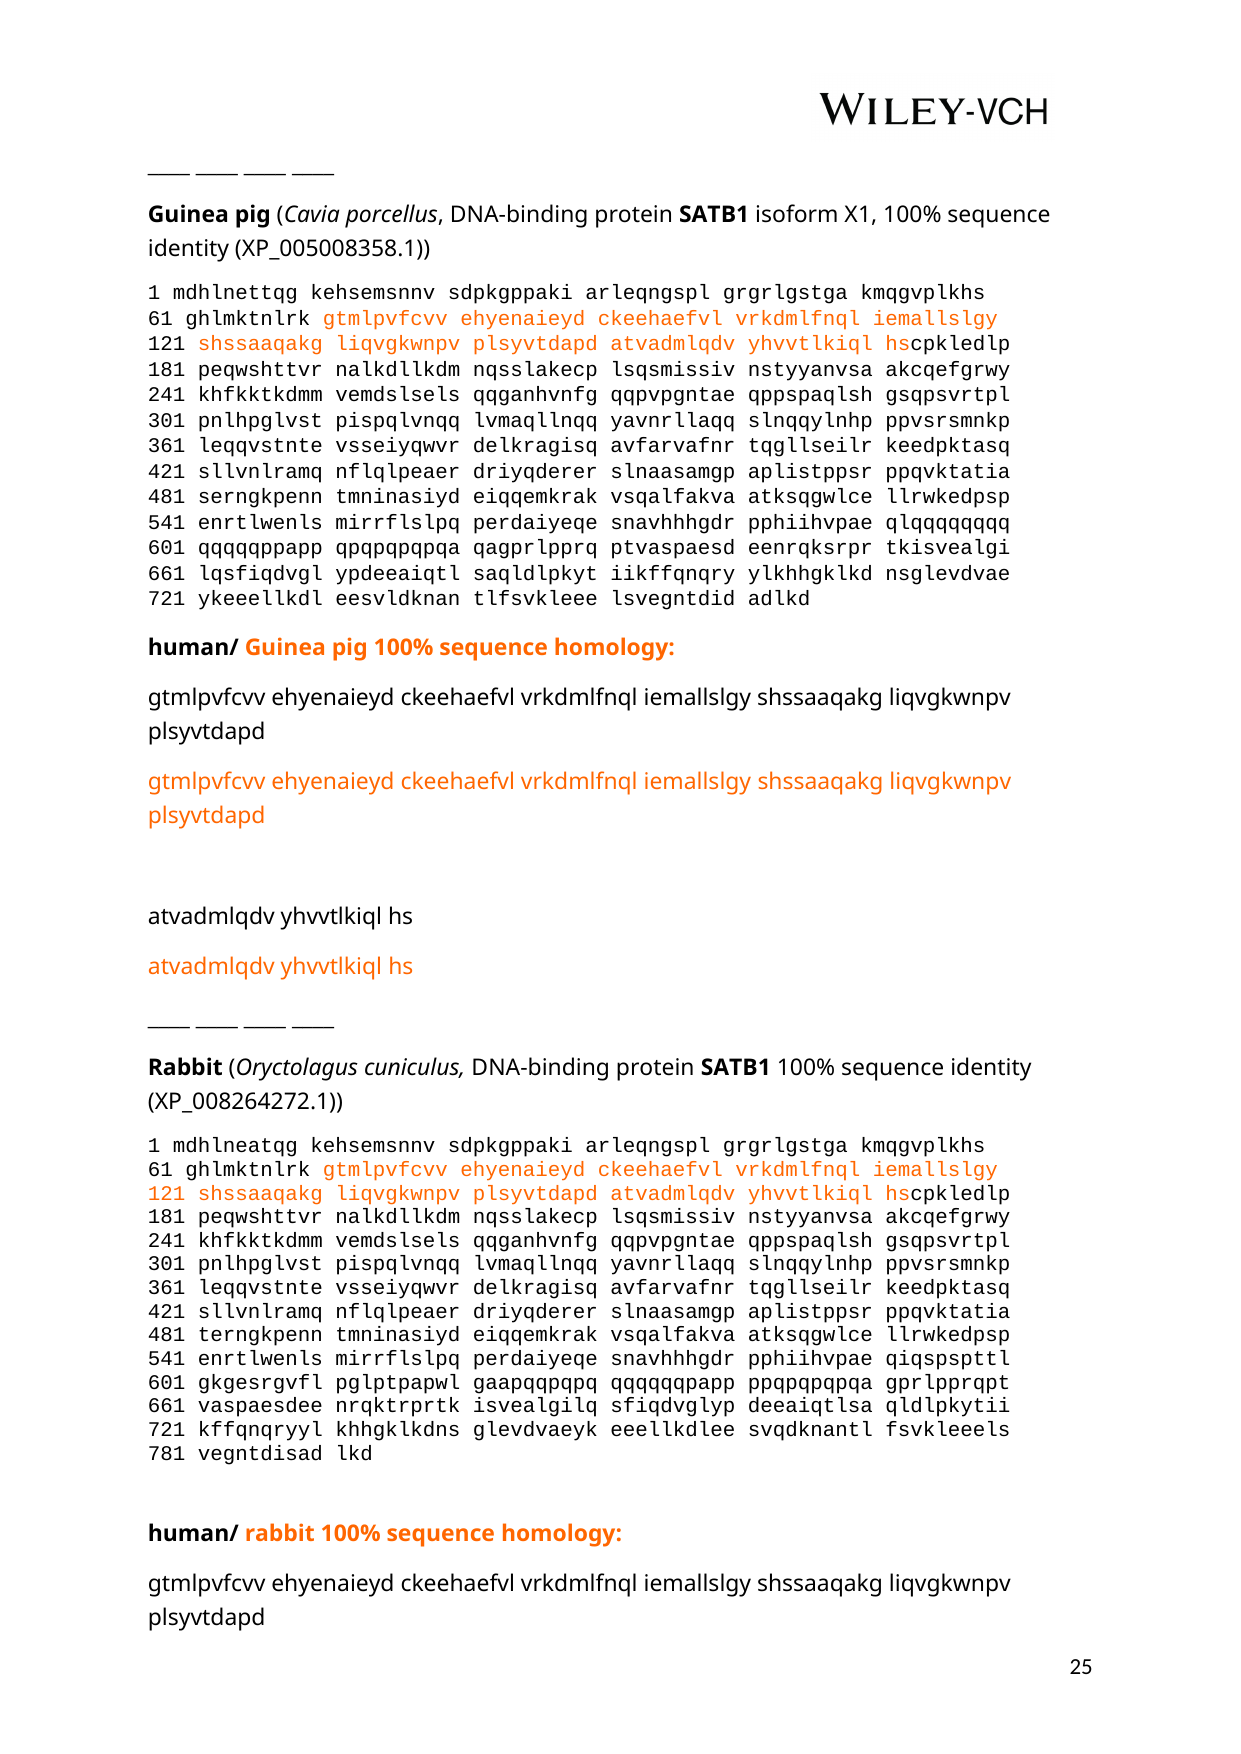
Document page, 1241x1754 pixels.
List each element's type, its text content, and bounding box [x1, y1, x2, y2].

text Rabbit (Oryctolagus cuniculus, DNA-binding protein SATB1 100% sequence identity (XP_008264272.1)) [148, 1051, 1093, 1116]
text human/ rabbit 100% sequence homology: [148, 1517, 1093, 1548]
text 1 mdhlnettqg kehsemsnnv sdpkgppaki arleqngspl grgrlgstga kmqgvplkhs 61 ghlmktnlrk gtmlpvfcvv ehyenaieyd ckeehaefvl vrkdmlfnql iemallslgy 121 shssaaqakg liqvgkwnpv plsyvtdapd atvadmlqdv yhvvtlkiql hscpkledlp 181 peqwshttvr nalkdllkdm nqsslakecp lsqsmissiv nstyyanvsa akcqefgrwy 241 khfkktkdmm vemdslsels qqganhvnfg qqpvpgntae qppspaqlsh gsqpsvrtpl 301 pnlhpglvst pispqlvnqq lvmaqllnqq yavnrllaqq slnqqylnhp ppvsrsmnkp 361 leqqvstnte vsseiyqwvr delkragisq avfarvafnr tqgllseilr keedpktasq 421 sllvnlramq nflqlpeaer driyqderer slnaasamgp aplistppsr ppqvktatia 481 serngkpenn tmninasiyd eiqqemkrak vsqalfakva atksqgwlce llrwkedpsp 541 enrtlwenls mirrflslpq perdaiyeqe snavhhhgdr pphiihvpae qlqqqqqqqq 601 qqqqqppapp qpqpqpqpqa qagprlpprq ptvaspaesd eenrqksrpr tkisvealgi 661 lqsfiqdvgl ypdeeaiqtl saqldlpkyt iikffqnqry ylkhhgklkd nsglevdvae 721 ykeeellkdl eesvldknan tlfsvkleee lsvegntdid adlkd [148, 282, 1093, 612]
text ____ ____ ____ ____ [148, 148, 1093, 179]
text 1 mdhlneatqg kehsemsnnv sdpkgppaki arleqngspl grgrlgstga kmqgvplkhs 61 ghlmktnlrk gtmlpvfcvv ehyenaieyd ckeehaefvl vrkdmlfnql iemallslgy 121 shssaaqakg liqvgkwnpv plsyvtdapd atvadmlqdv yhvvtlkiql hscpkledlp 181 peqwshttvr nalkdllkdm nqsslakecp lsqsmissiv nstyyanvsa akcqefgrwy 241 khfkktkdmm vemdslsels qqganhvnfg qqpvpgntae qppspaqlsh gsqpsvrtpl 301 pnlhpglvst pispqlvnqq lvmaqllnqq yavnrllaqq slnqqylnhp ppvsrsmnkp 361 leqqvstnte vsseiyqwvr delkragisq avfarvafnr tqgllseilr keedpktasq 421 sllvnlramq nflqlpeaer driyqderer slnaasamgp aplistppsr ppqvktatia 481 terngkpenn tmninasiyd eiqqemkrak vsqalfakva atksqgwlce llrwkedpsp 541 enrtlwenls mirrflslpq perdaiyeqe snavhhhgdr pphiihvpae qiqspspttl 601 gkgesrgvfl pglptpapwl gaapqqpqpq qqqqqqpapp ppqpqpqpqa gprlpprqpt 661 vaspaesdee nrqktrprtk isvealgilq sfiqdvglyp deeaiqtlsa qldlpkytii 721 kffqnqryyl khhgklkdns glevdvaeyk eeellkdlee svqdknantl fsvkleeels 781 vegntdisad lkd [148, 1135, 1093, 1466]
text ____ ____ ____ ____ [148, 1001, 1093, 1032]
text gtmlpvfcvv ehyenaieyd ckeehaefvl vrkdmlfnql iemallslgy shssaaqakg liqvgkwnpv plsyvtdapd [148, 765, 1093, 830]
text atvadmlqdv yhvvtlkiql hs [148, 900, 1093, 931]
text gtmlpvfcvv ehyenaieyd ckeehaefvl vrkdmlfnql iemallslgy shssaaqakg liqvgkwnpv plsyvtdapd [148, 1567, 1093, 1632]
text atvadmlqdv yhvvtlkiql hs [148, 950, 1093, 981]
text Guinea pig (Cavia porcellus, DNA-binding protein SATB1 isoform X1, 100% sequence identity (XP_005008358.1)) [148, 198, 1093, 263]
picture [811, 73, 1056, 142]
text human/ Guinea pig 100% sequence homology: [148, 631, 1093, 662]
text gtmlpvfcvv ehyenaieyd ckeehaefvl vrkdmlfnql iemallslgy shssaaqakg liqvgkwnpv plsyvtdapd [148, 681, 1093, 746]
